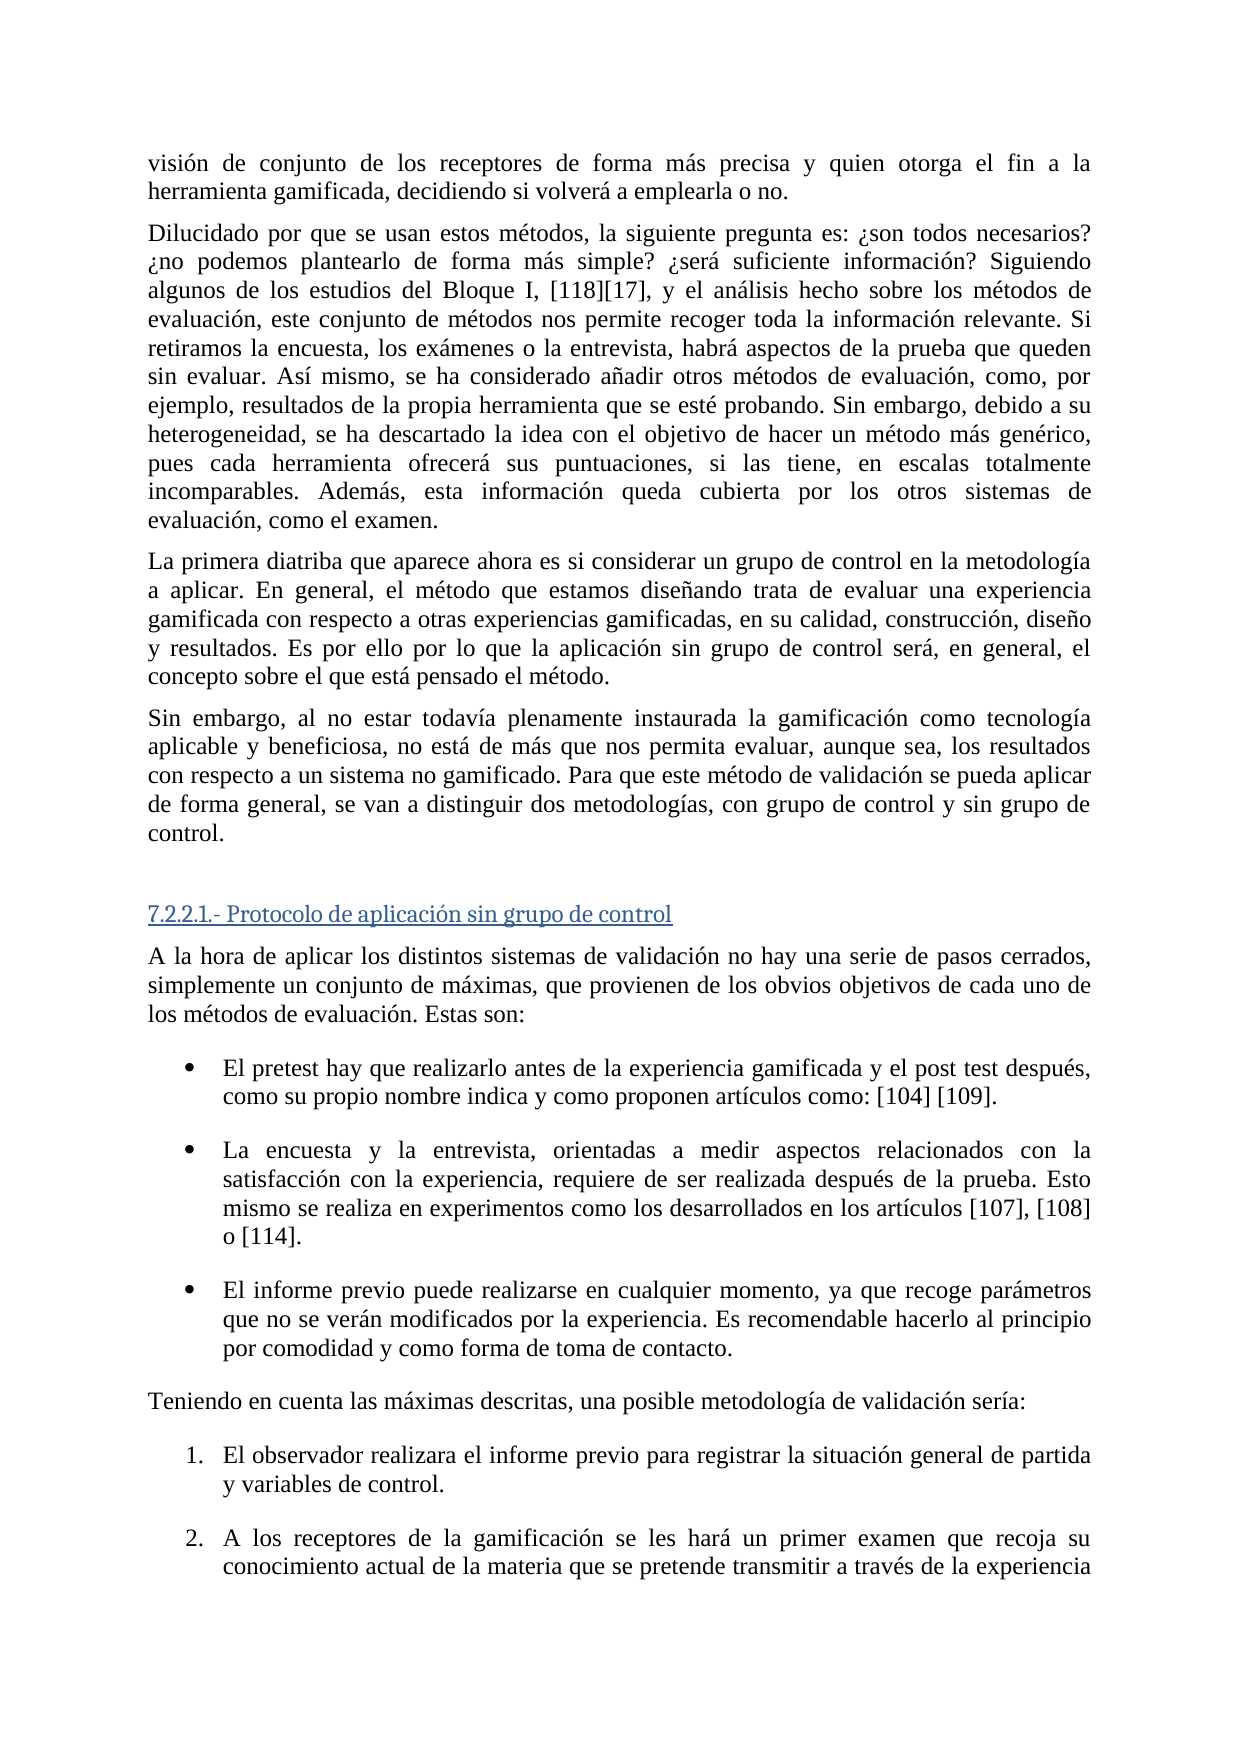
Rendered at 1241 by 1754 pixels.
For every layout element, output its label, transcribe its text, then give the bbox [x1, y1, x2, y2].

text Teniendo en cuenta las máximas descritas, una posible metodología de validación sería: [148, 1386, 1092, 1415]
subtitle 7.2.2.1.- Protocolo de aplicación sin grupo de control [148, 900, 1092, 929]
list El informe previo puede realizarse en cualquier momento, ya que recoge parámetros que no se verán modificados por la experiencia. Es recomendable hacerlo al principio por comodidad y como forma de toma de contacto. [185, 1275, 1092, 1361]
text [148, 148, 1092, 205]
list El pretest hay que realizarlo antes de la experiencia gamificada y el post test después, como su propio nombre indica y como proponen artículos como: [104] [109]. [185, 1053, 1092, 1110]
text Sin embargo, al no estar todavía plenamente instaurada la gamificación como tecnología aplicable y beneficiosa, no está de más que nos permita evaluar, aunque sea, los resultados con respecto a un sistema no gamificado. Para que este método de validación se pueda aplicar de forma general, se van a distinguir dos metodologías, con grupo de control y sin grupo de control. [148, 703, 1092, 846]
list El observador realizara el informe previo para registrar la situación general de partida y variables de control. [185, 1440, 1092, 1498]
text Dilucidado por que se usan estos métodos, la siguiente pregunta es: ¿son todos necesarios? ¿no podemos plantearlo de forma más simple? ¿será suficiente información? Siguiendo algunos de los estudios del Bloque I, [118][17], y el análisis hecho sobre los métodos de evaluación, este conjunto de métodos nos permite recoger toda la información relevante. Si retiramos la encuesta, los exámenes o la entrevista, habrá aspectos de la prueba que queden sin evaluar. Así mismo, se ha considerado añadir otros métodos de evaluación, como, por ejemplo, resultados de la propia herramienta que se esté probando. Sin embargo, debido a su heterogeneidad, se ha descartado la idea con el objetivo de hacer un método más genérico, pues cada herramienta ofrecerá sus puntuaciones, si las tiene, en escalas totalmente incomparables. Además, esta información queda cubierta por los otros sistemas de evaluación, como el examen. [148, 218, 1092, 534]
text La primera diatriba que aparece ahora es si considerar un grupo de control en la metodología a aplicar. En general, el método que estamos diseñando trata de evaluar una experiencia gamificada con respecto a otras experiencias gamificadas, en su calidad, construcción, diseño y resultados. Es por ello por lo que la aplicación sin grupo de control será, en general, el concepto sobre el que está pensado el método. [148, 546, 1092, 690]
list La encuesta y la entrevista, orientadas a medir aspectos relacionados con la satisfacción con la experiencia, requiere de ser realizada después de la prueba. Esto mismo se realiza en experimentos como los desarrollados en los artículos [107], [108] o [114]. [185, 1135, 1092, 1250]
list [185, 1523, 1092, 1580]
text A la hora de aplicar los distintos sistemas de validación no hay una serie de pasos cerrados, simplemente un conjunto de máximas, que provienen de los obvios objetivos de cada uno de los métodos de evaluación. Estas son: [148, 941, 1092, 1028]
